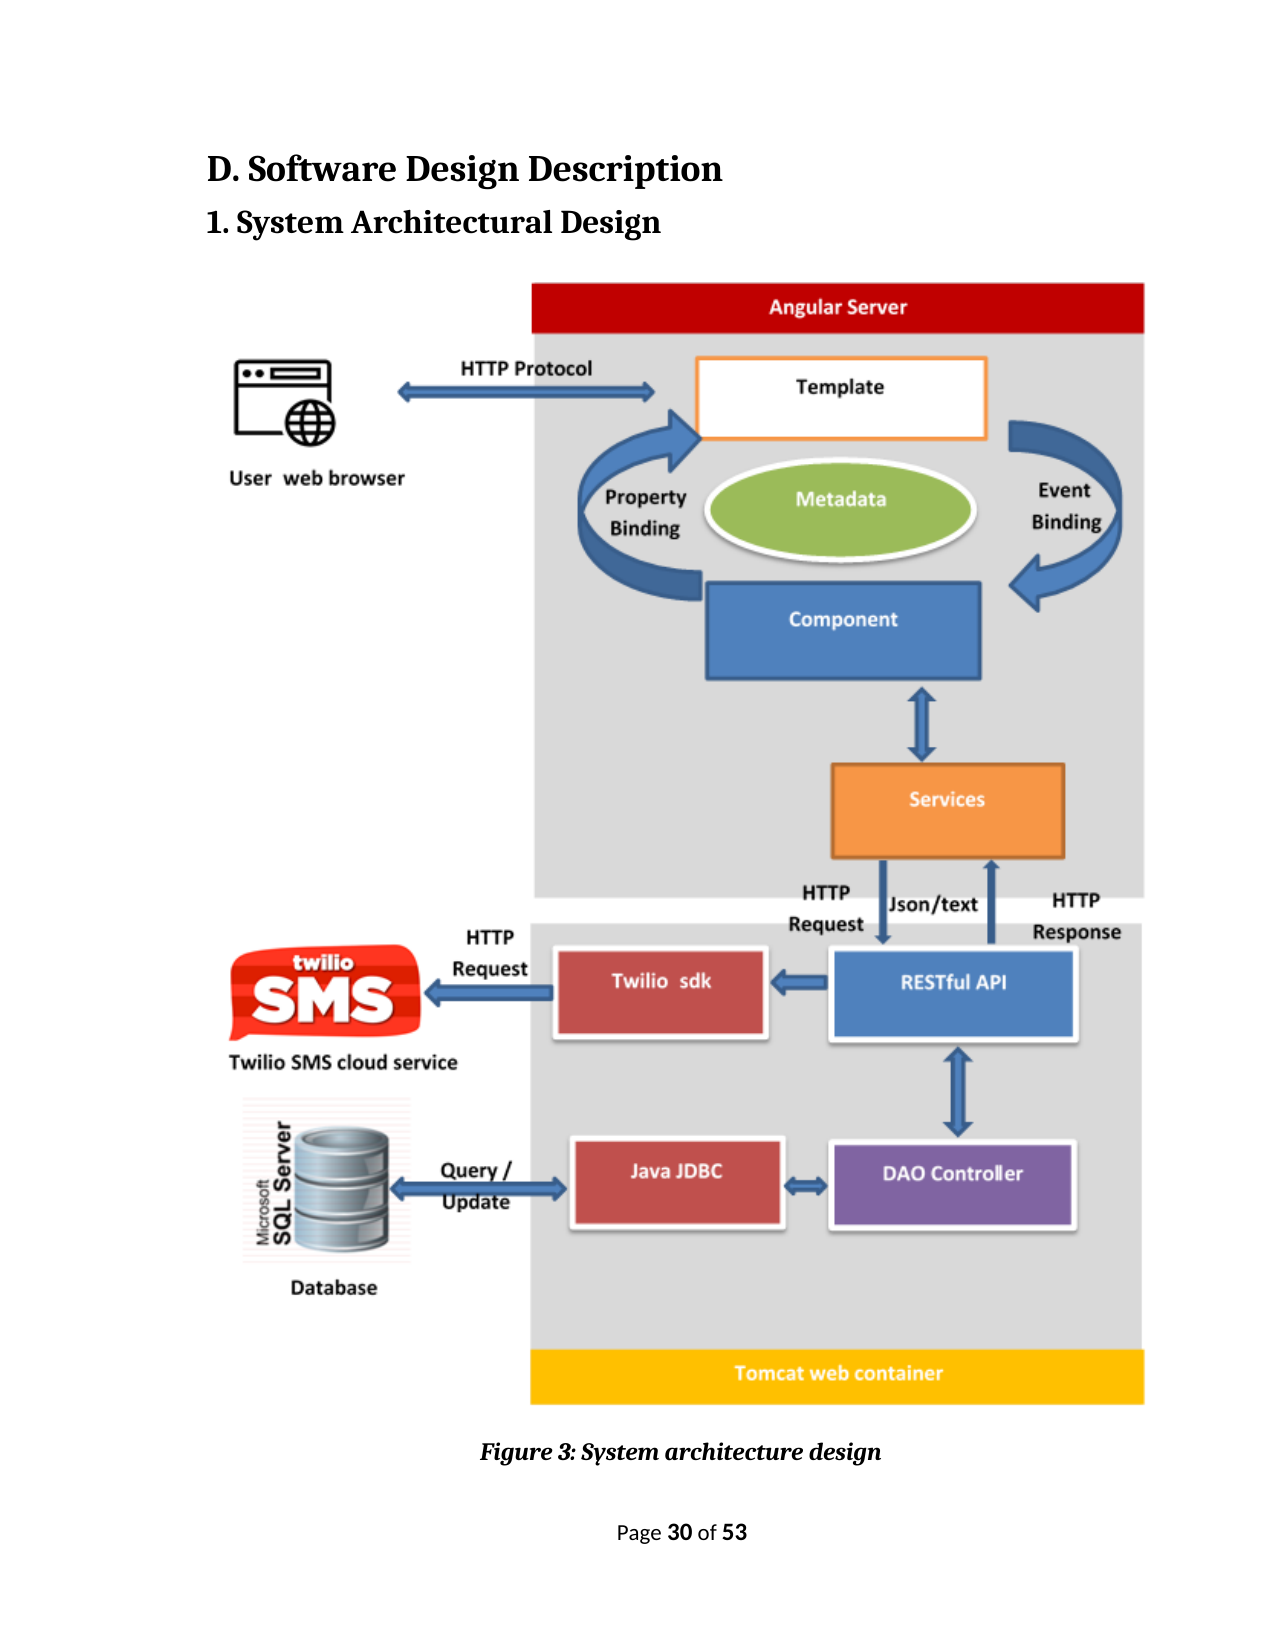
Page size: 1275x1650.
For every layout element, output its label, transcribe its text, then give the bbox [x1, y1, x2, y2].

text D. Software Design Description [207, 148, 1157, 191]
text 1. System Architectural Design [207, 203, 1157, 242]
picture [214, 282, 1165, 1422]
